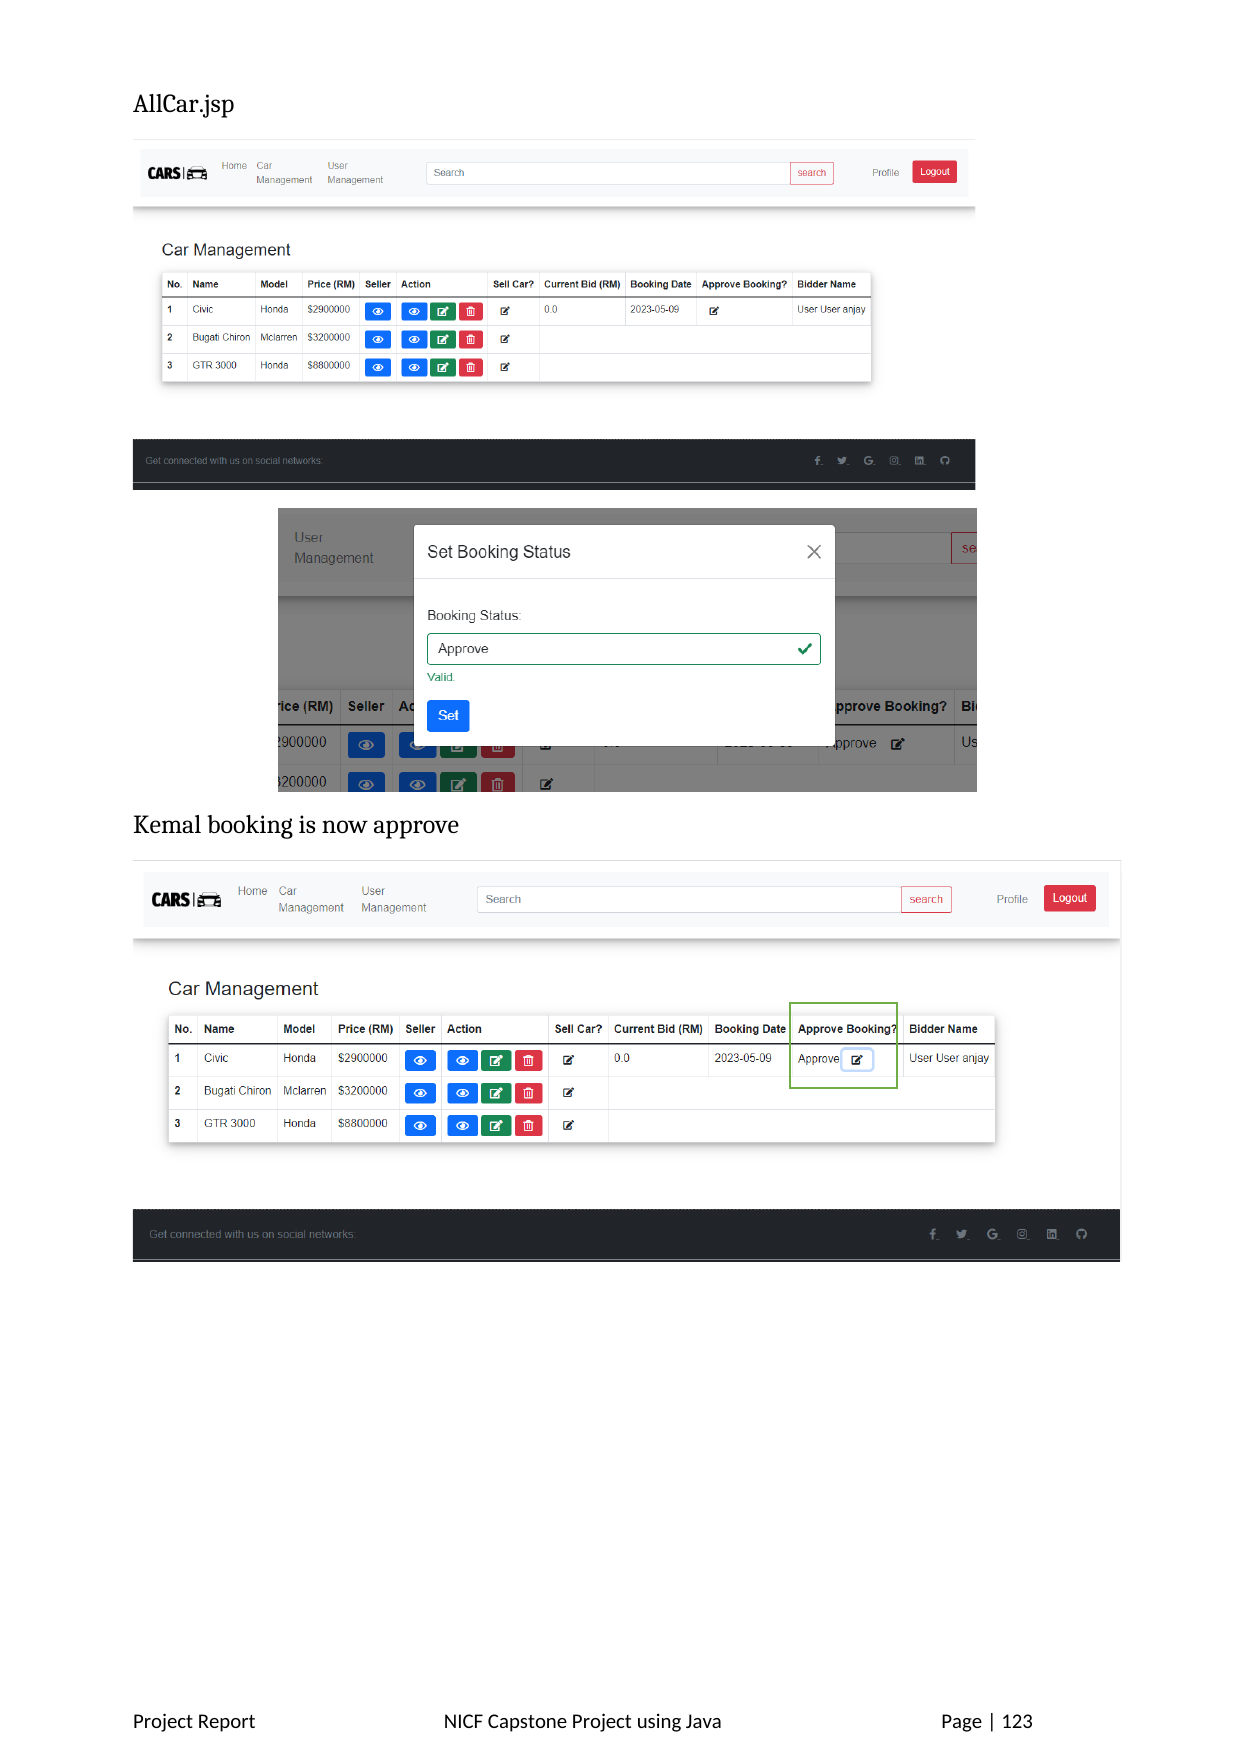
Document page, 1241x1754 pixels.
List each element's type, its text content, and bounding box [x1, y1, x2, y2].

picture [278, 508, 977, 792]
picture [132, 859, 1122, 1262]
text Kemal booking is now approve [133, 810, 1122, 840]
text AllCar.jsp [133, 89, 1122, 119]
picture [132, 137, 976, 490]
